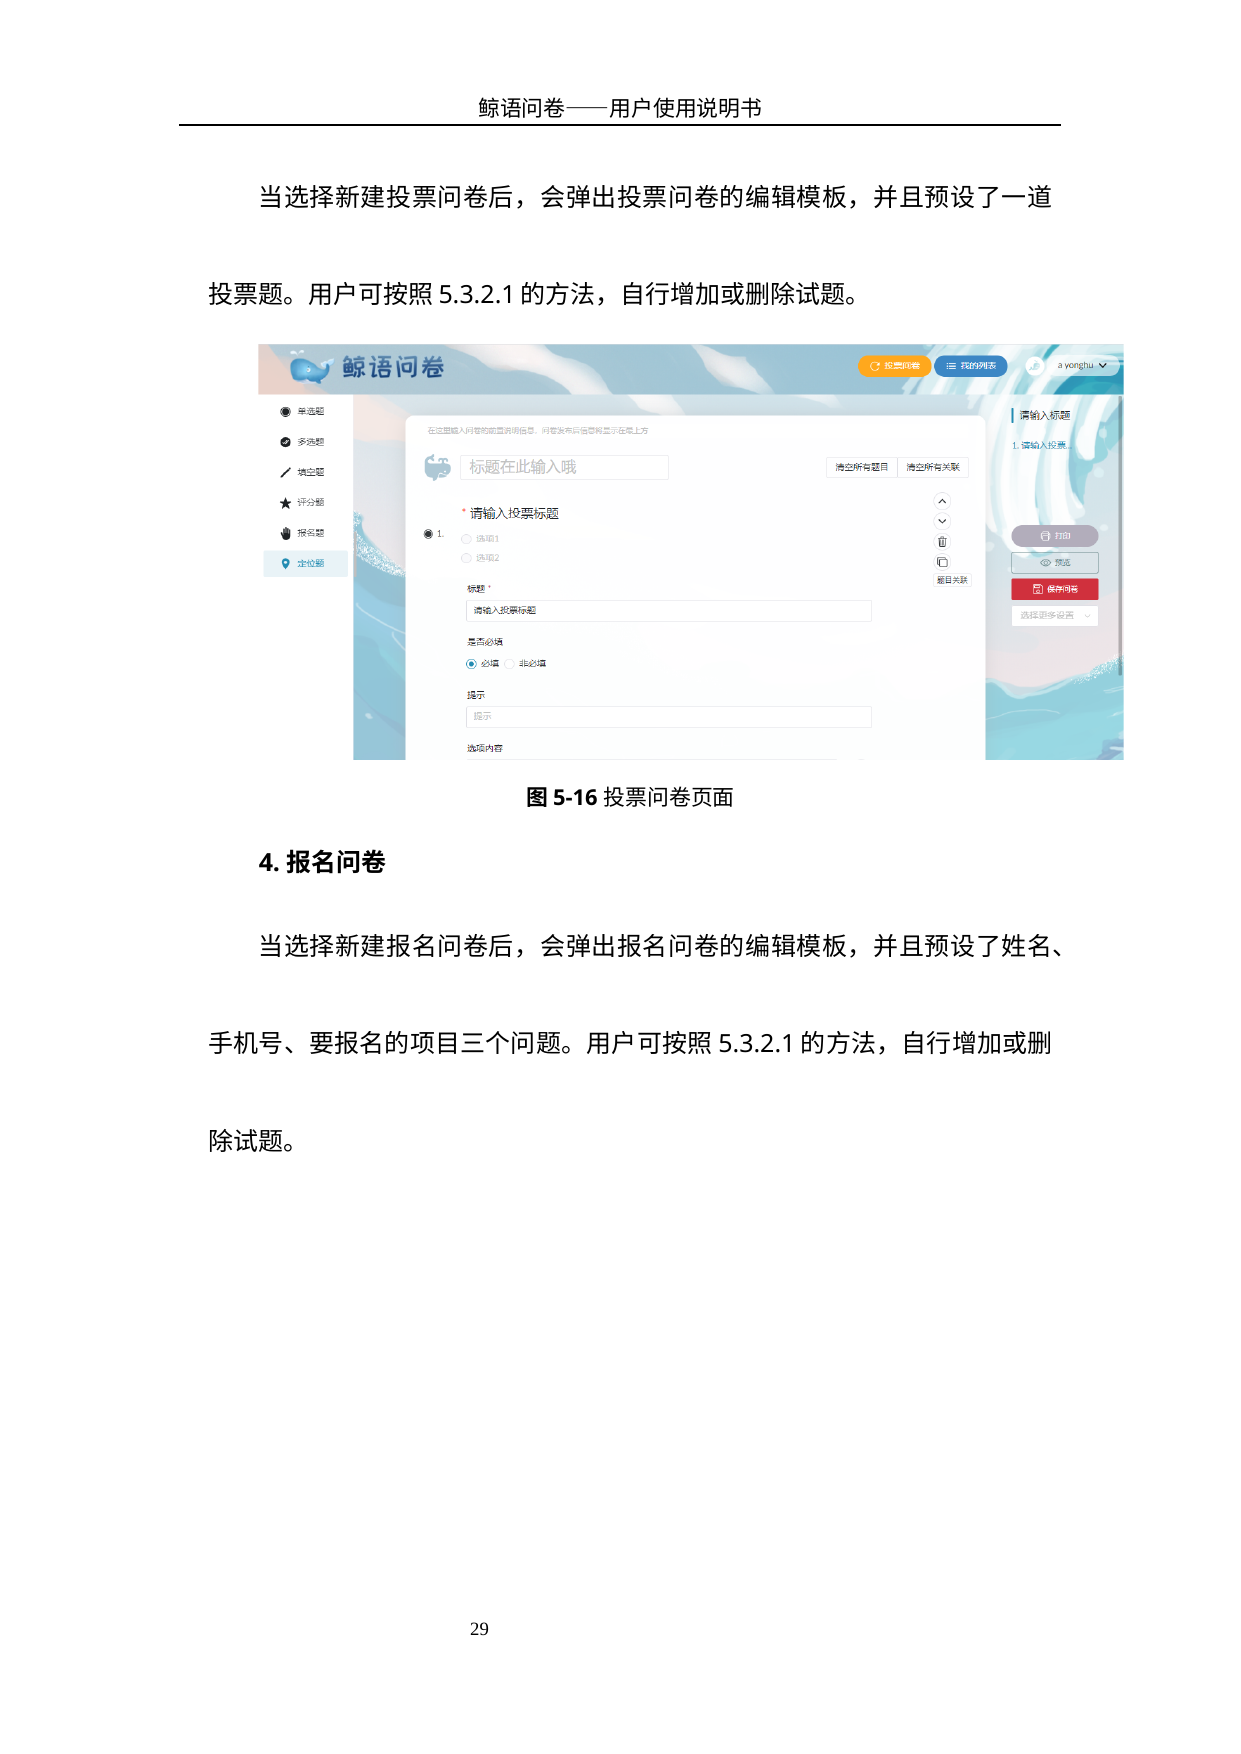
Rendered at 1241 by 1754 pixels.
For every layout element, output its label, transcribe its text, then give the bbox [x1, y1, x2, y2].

text 当选择新建报名问卷后，会弹出报名问卷的编辑模板，并且预设了姓名、手机号、要报名的项目三个问题。用户可按照5.3.2.1的方法，自行增加或删除试题。 [208, 912, 1053, 1172]
text 4. 报名问卷 [208, 828, 1053, 893]
text 当选择新建投票问卷后，会弹出投票问卷的编辑模板，并且预设了一道投票题。用户可按照5.3.2.1的方法，自行增加或删除试题。 [208, 163, 1053, 325]
list 图5-16 投票问卷页面 [208, 780, 1053, 813]
picture [258, 343, 1124, 760]
